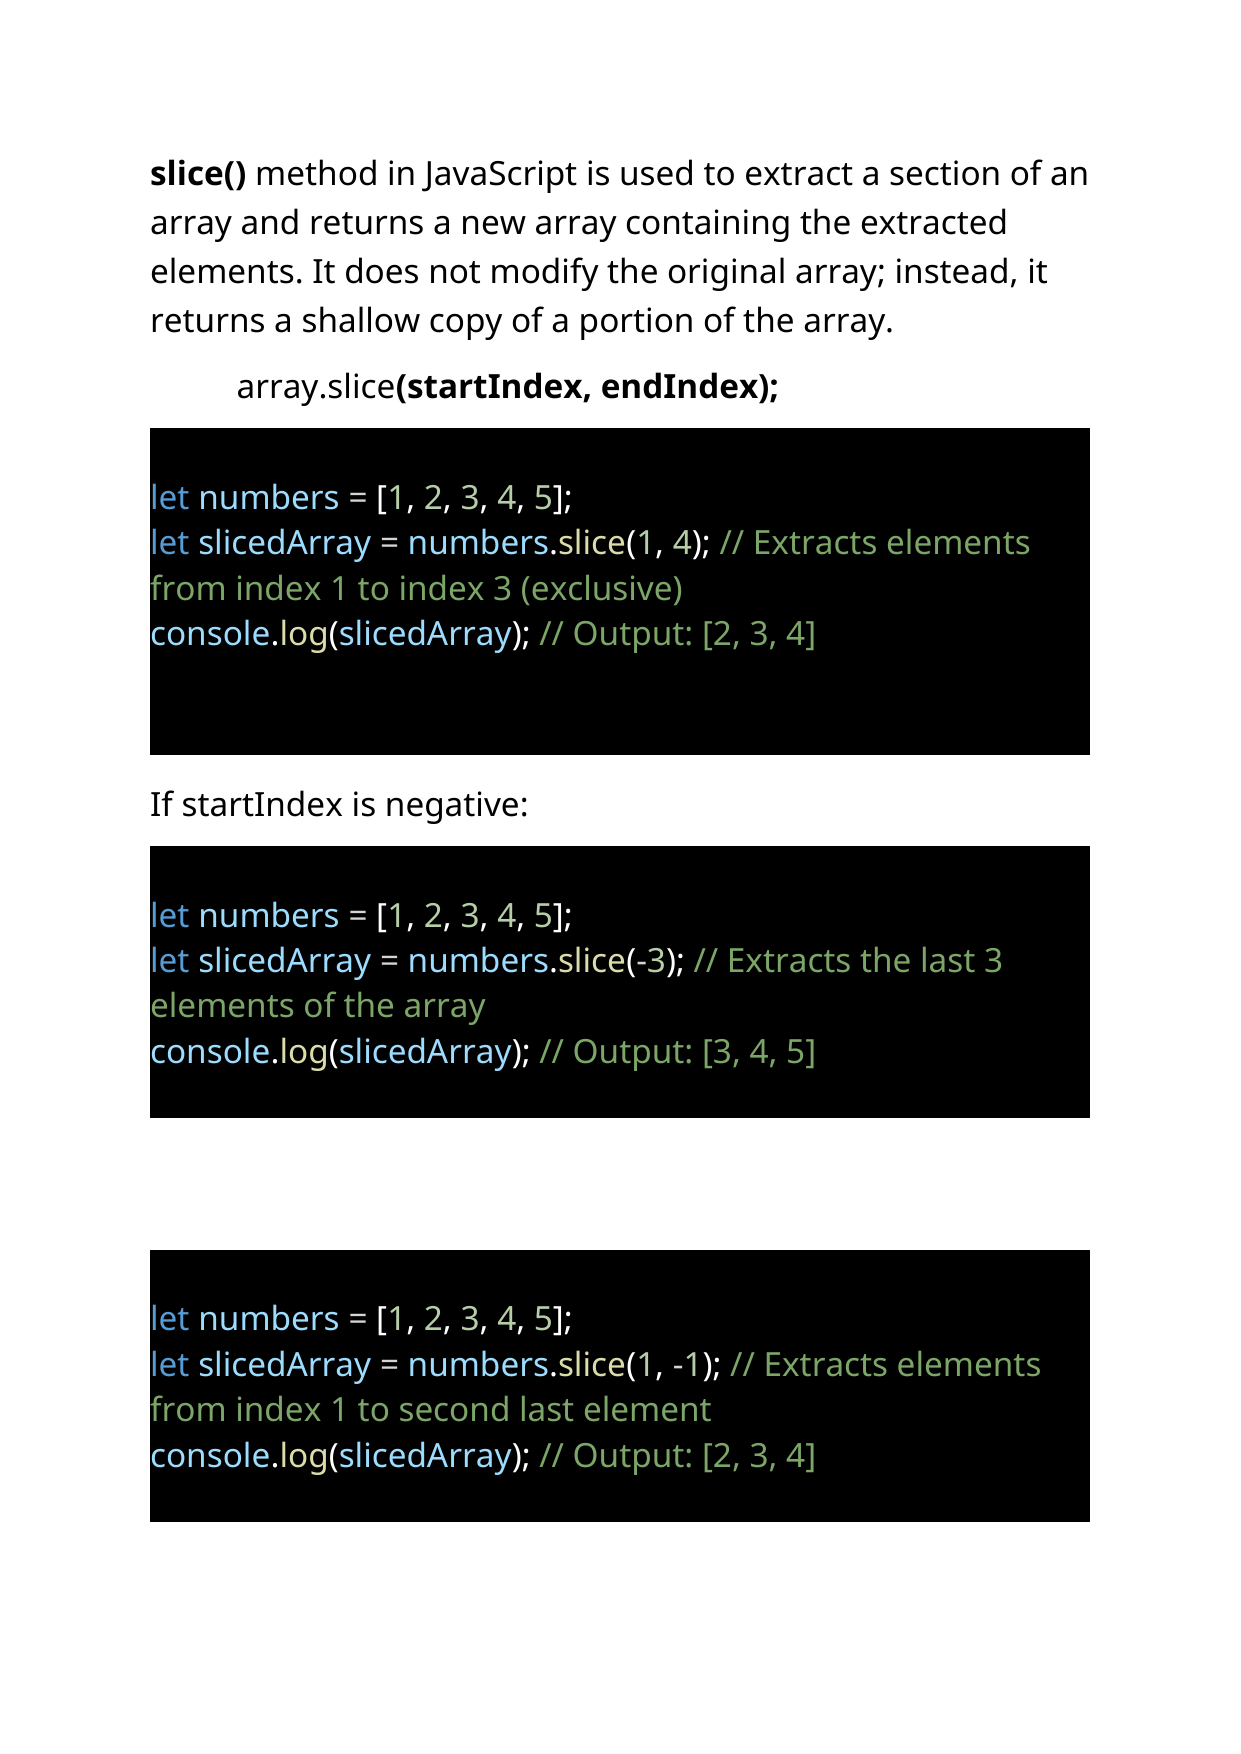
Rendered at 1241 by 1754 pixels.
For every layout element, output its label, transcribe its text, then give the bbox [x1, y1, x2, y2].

text let numbers = [1, 2, 3, 4, 5]; [150, 1295, 1090, 1341]
text let numbers = [1, 2, 3, 4, 5]; [150, 891, 1090, 937]
text console.log(slicedArray); // Output: [2, 3, 4] [150, 610, 1090, 655]
text If startIndex is negative: [150, 780, 1090, 826]
text let slicedArray = numbers.slice(1, 4); // Extracts elements from index 1 to index 3 (exclusive) [150, 519, 1090, 610]
text let slicedArray = numbers.slice(-3); // Extracts the last 3 elements of the array [150, 937, 1090, 1028]
text console.log(slicedArray); // Output: [2, 3, 4] [150, 1431, 1090, 1477]
text slice() method in JavaScript is used to extract a section of an array and returns a new array containing the extracted elements. It does not modify the original array; instead, it returns a shallow copy of a portion of the array. [150, 150, 1090, 342]
text array.slice(startIndex, endIndex); [150, 362, 1090, 408]
text let numbers = [1, 2, 3, 4, 5]; [150, 473, 1090, 519]
text console.log(slicedArray); // Output: [3, 4, 5] [150, 1028, 1090, 1073]
text let slicedArray = numbers.slice(1, -1); // Extracts elements from index 1 to second last element [150, 1341, 1090, 1431]
